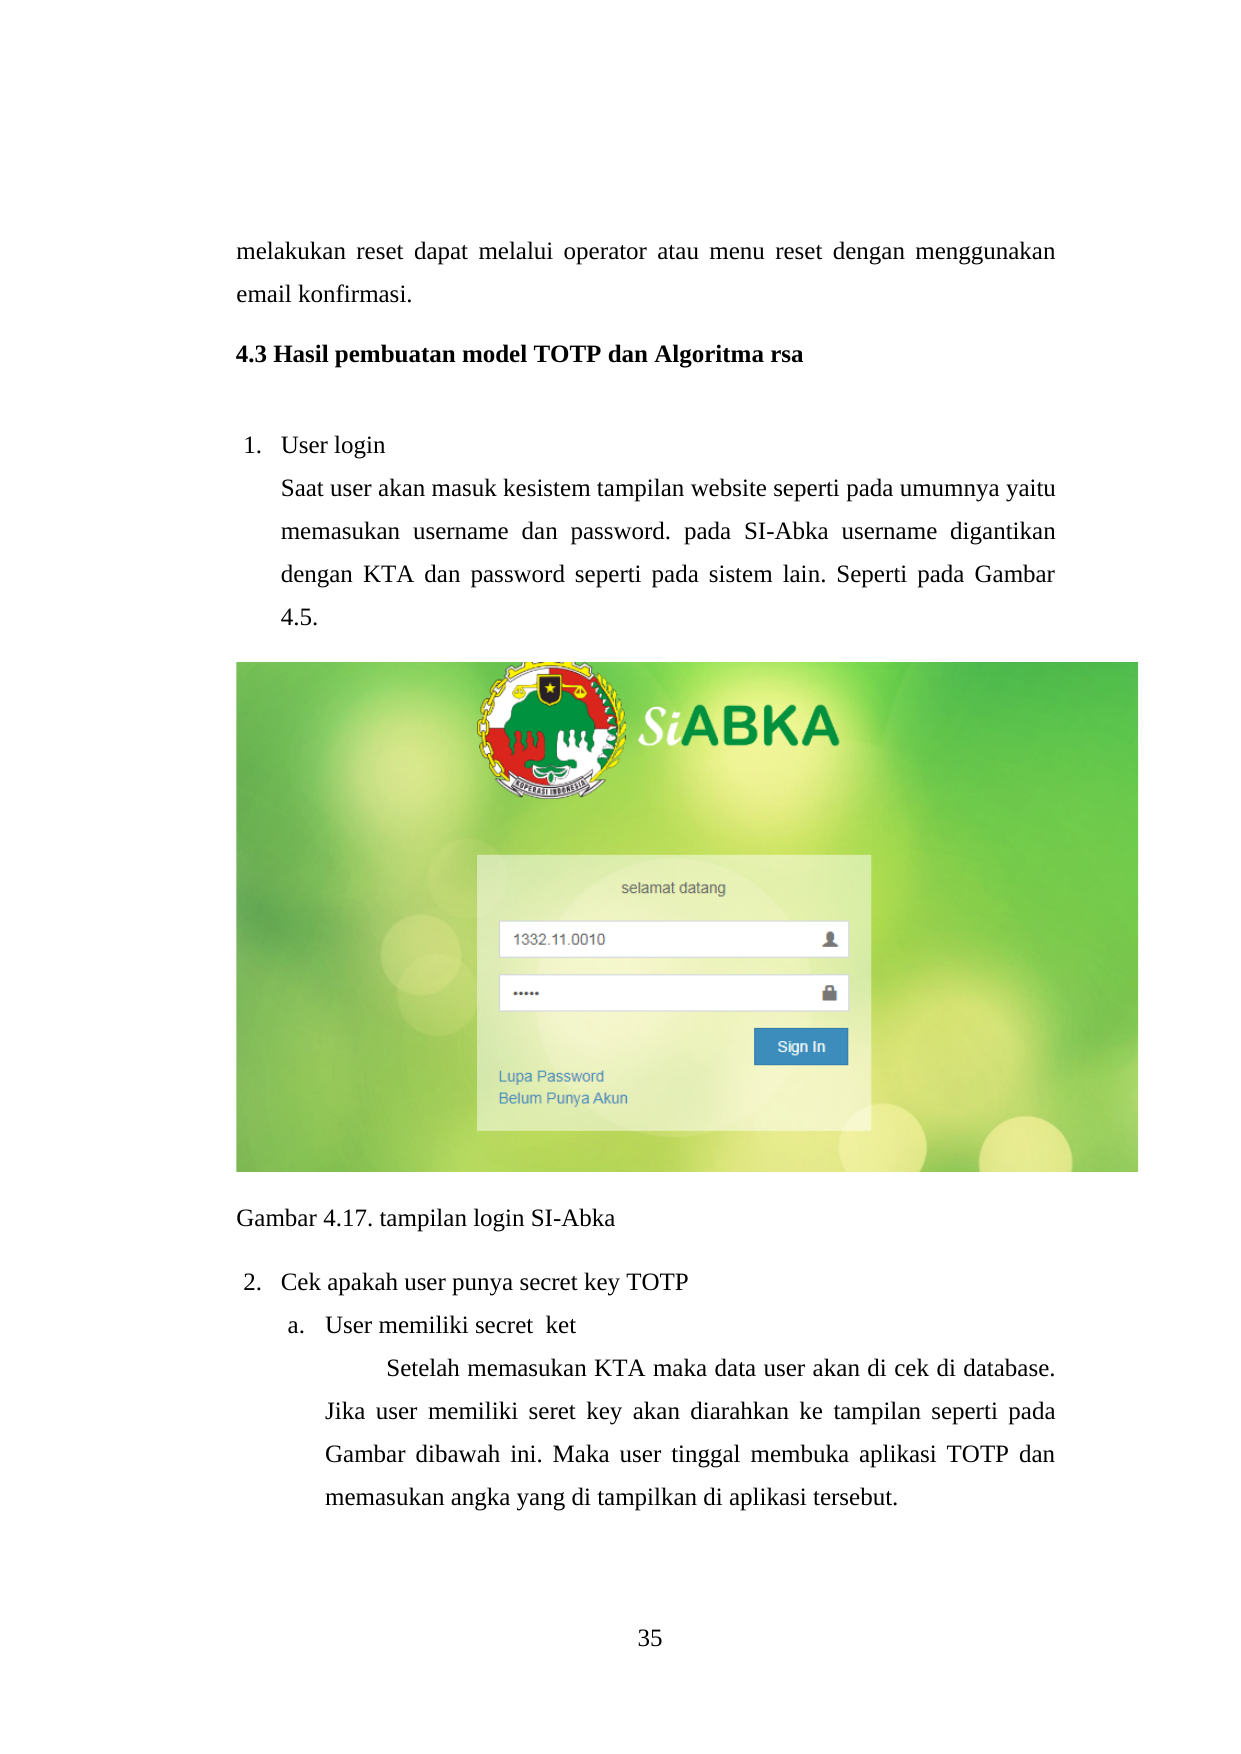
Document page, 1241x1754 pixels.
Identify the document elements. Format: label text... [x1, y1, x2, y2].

list Cek apakah user punya secret key TOTP [243, 1267, 1056, 1295]
list User memiliki secret ket [287, 1310, 1056, 1338]
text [236, 236, 1056, 308]
list User login [243, 430, 1056, 459]
list Saat user akan masuk kesistem tampilan website seperti pada umumnya yaitu memasukan username dan password. pada SI-Abka username digantikan dengan KTA dan password seperti pada sistem lain. Seperti pada Gambar 4.5. [281, 473, 1056, 631]
subtitle Hasil pembuatan model TOTP dan Algoritma rsa [236, 339, 1056, 368]
picture [236, 662, 1139, 1172]
list Setelah memasukan KTA maka data user akan di cek di database. Jika user memiliki seret key akan diarahkan ke tampilan seperti pada Gambar dibawah ini. Maka user tinggal membuka aplikasi TOTP dan memasukan angka yang di tampilkan di aplikasi tersebut. [325, 1353, 1056, 1511]
